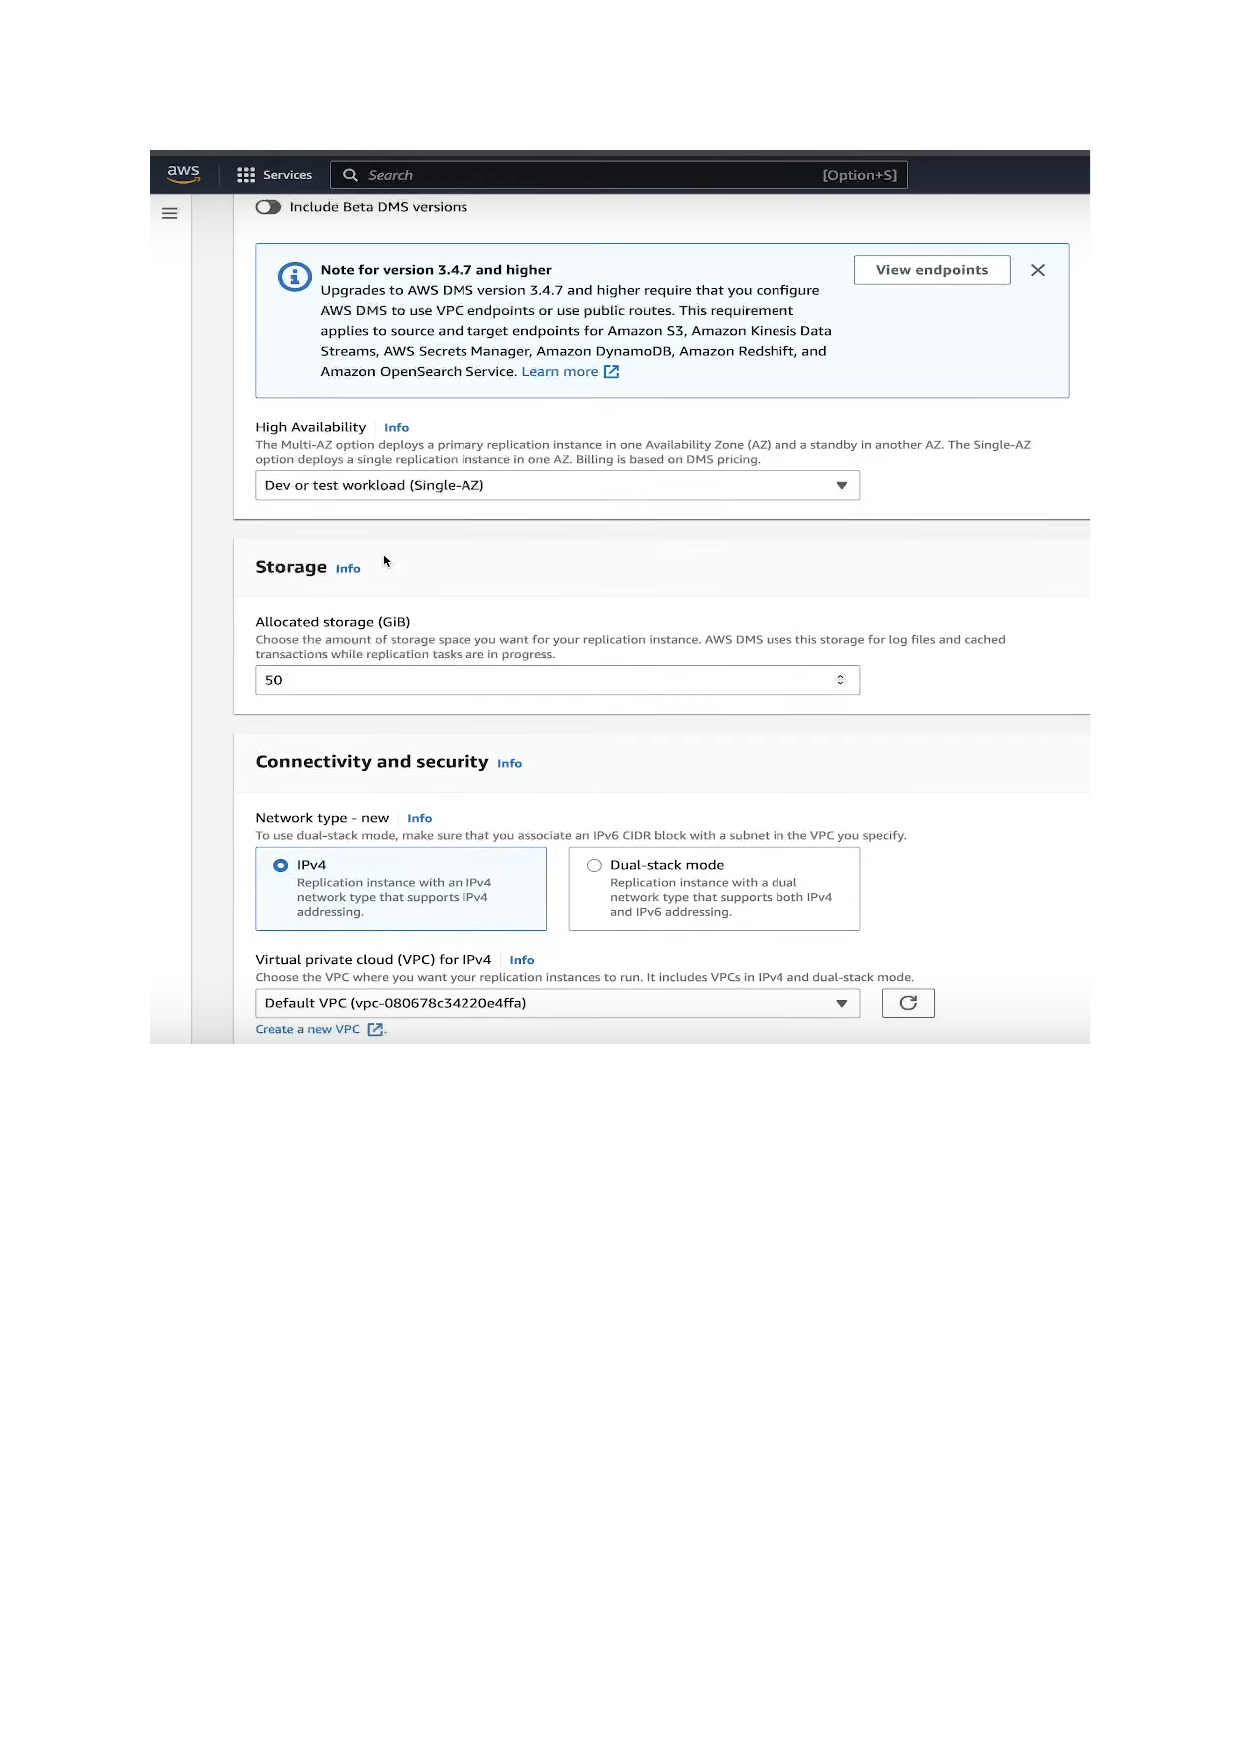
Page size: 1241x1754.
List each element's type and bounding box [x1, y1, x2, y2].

picture [150, 150, 1091, 1044]
